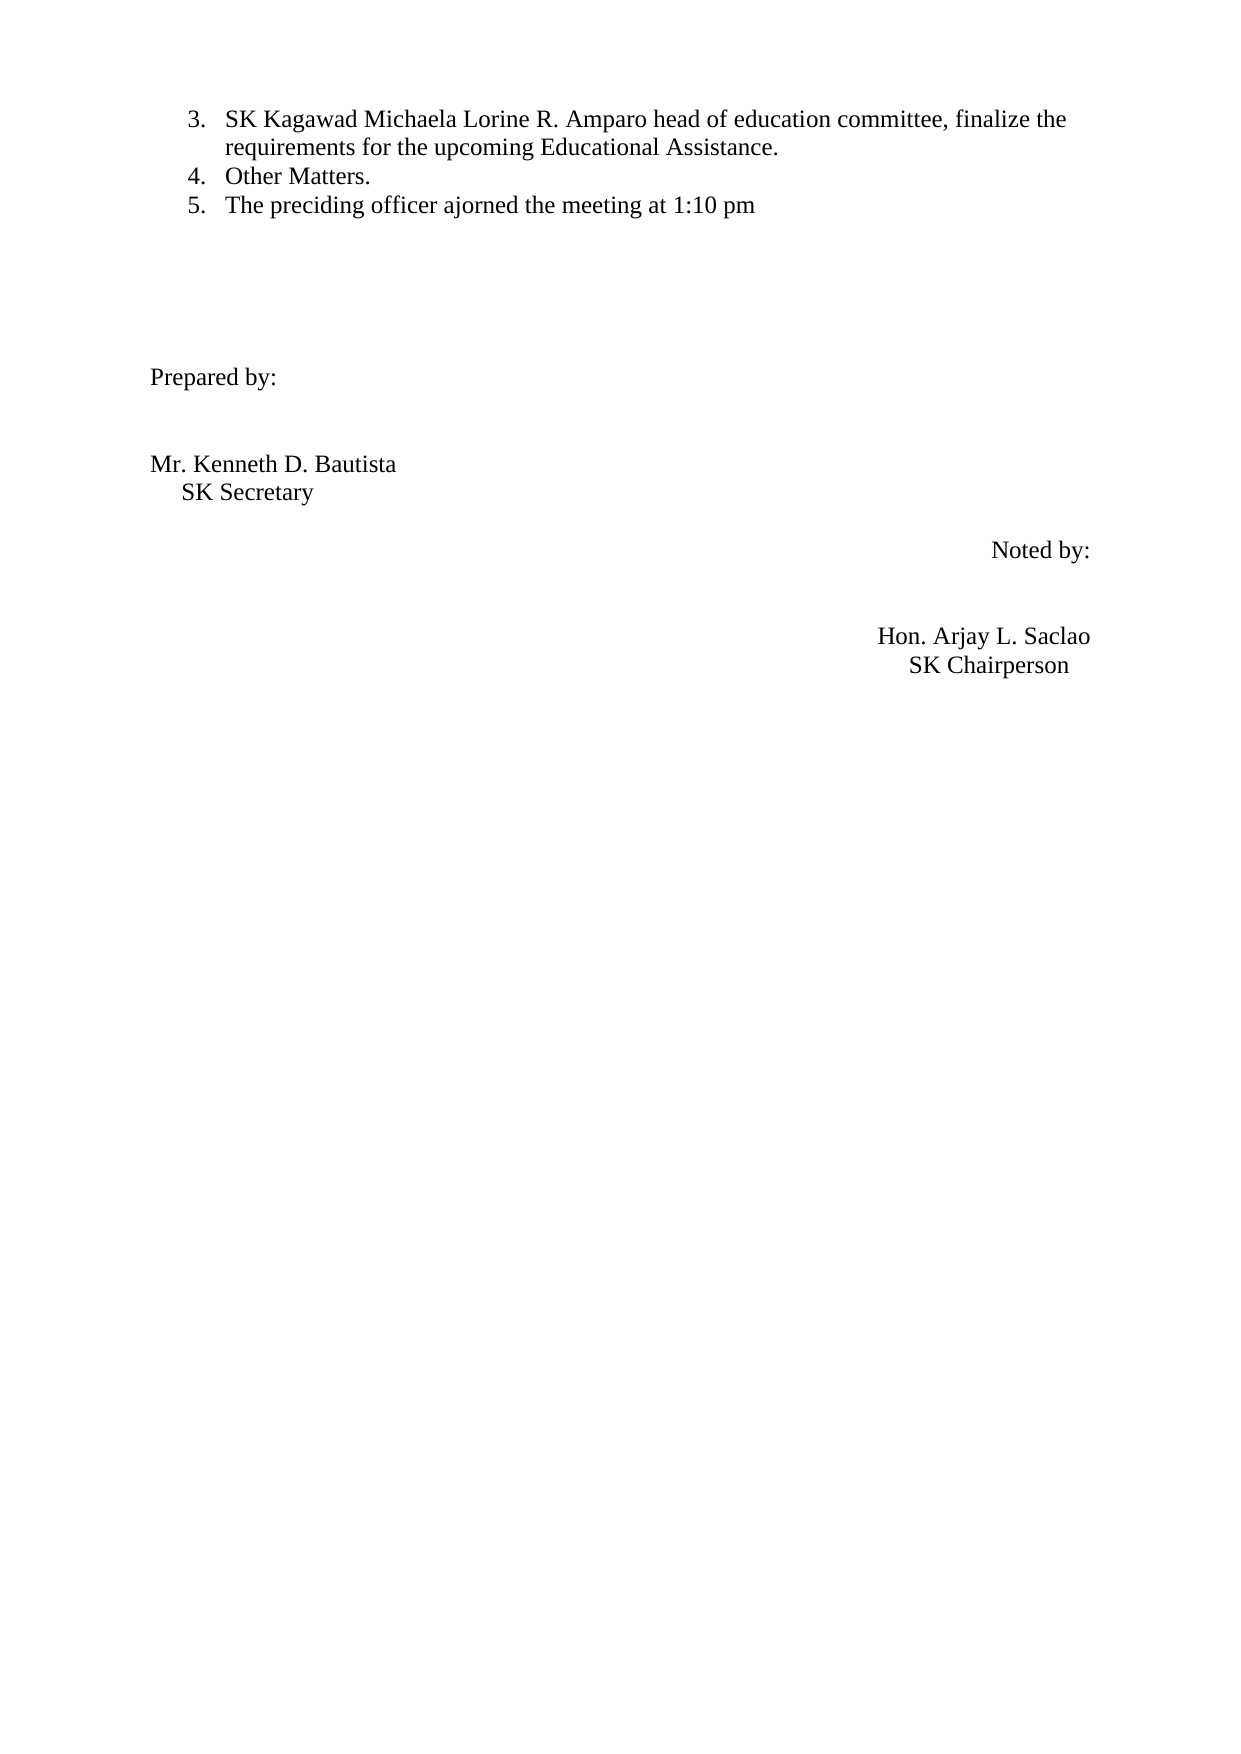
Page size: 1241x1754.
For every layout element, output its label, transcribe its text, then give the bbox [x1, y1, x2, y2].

list Other Matters. [187, 161, 1090, 190]
text Hon. Arjay L. Saclao [150, 621, 1090, 650]
text Mr. Kenneth D. Bautista [150, 449, 1090, 477]
list The preciding officer ajorned the meeting at 1:10 pm [187, 190, 1090, 219]
text SK Secretary [150, 477, 1090, 506]
text Prepared by: [150, 362, 1090, 391]
list SK Kagawad Michaela Lorine R. Amparo head of education committee, finalize the requirements for the upcoming Educational Assistance. [187, 104, 1090, 161]
text Noted by: [150, 535, 1090, 564]
text SK Chairperson [150, 650, 1090, 679]
